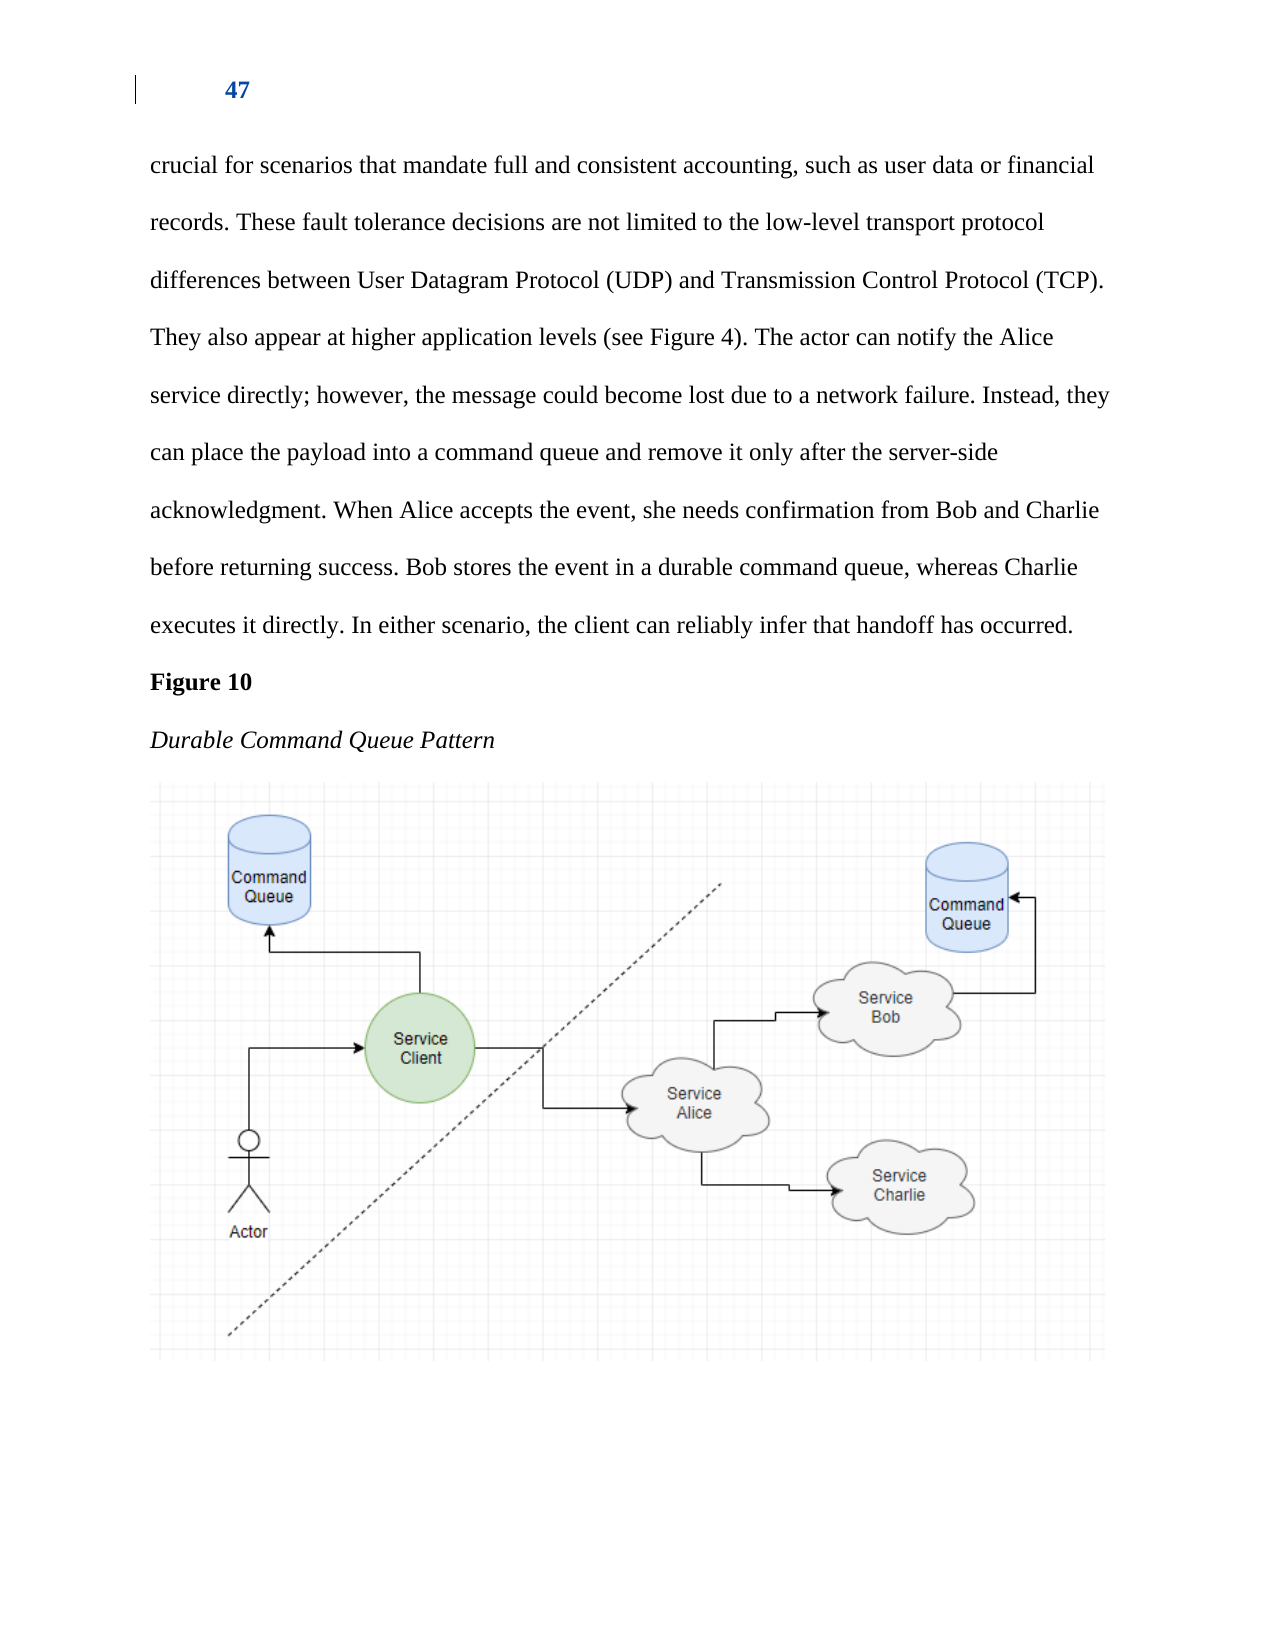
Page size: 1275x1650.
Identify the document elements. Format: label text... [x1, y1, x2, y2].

picture [150, 782, 1106, 1361]
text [150, 150, 1125, 639]
text Figure 10 Durable Command Queue Pattern [150, 667, 1125, 754]
